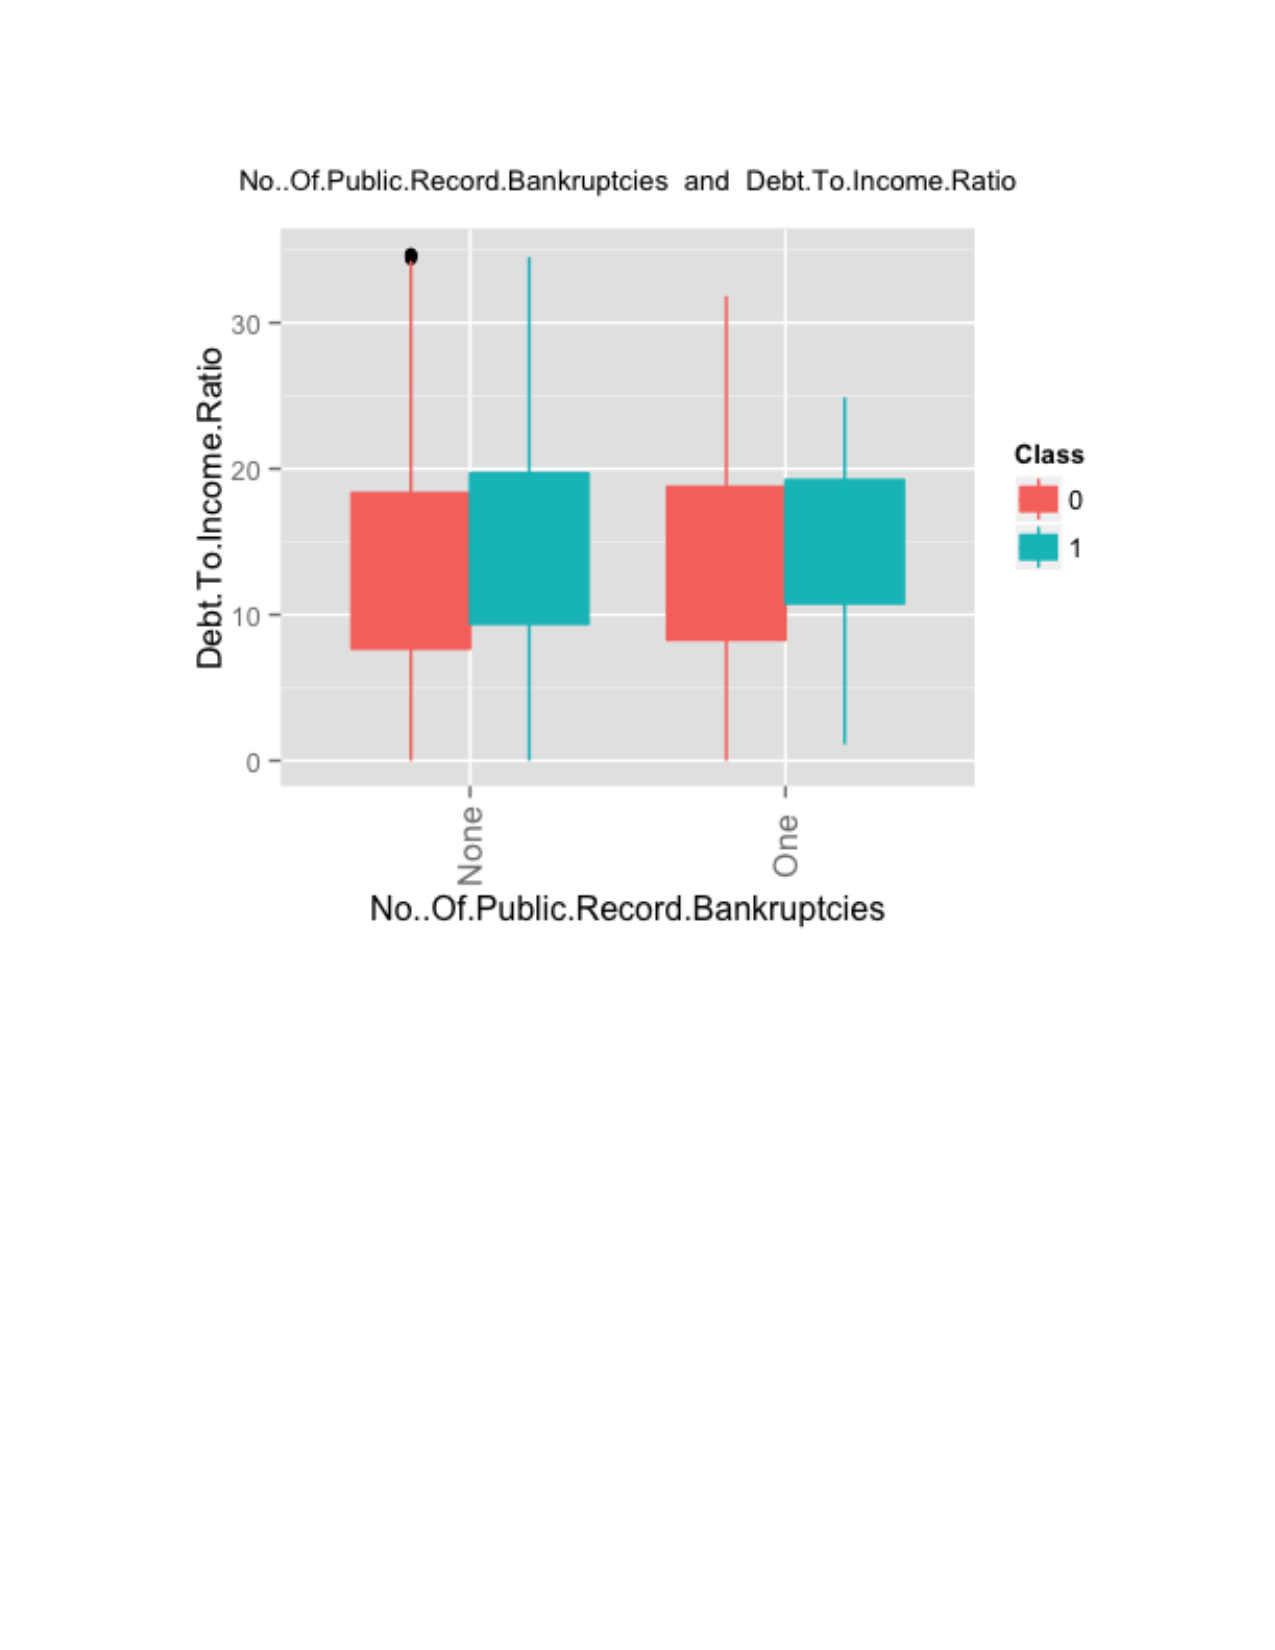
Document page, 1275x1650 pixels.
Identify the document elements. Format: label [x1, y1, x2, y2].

picture [168, 150, 1169, 950]
